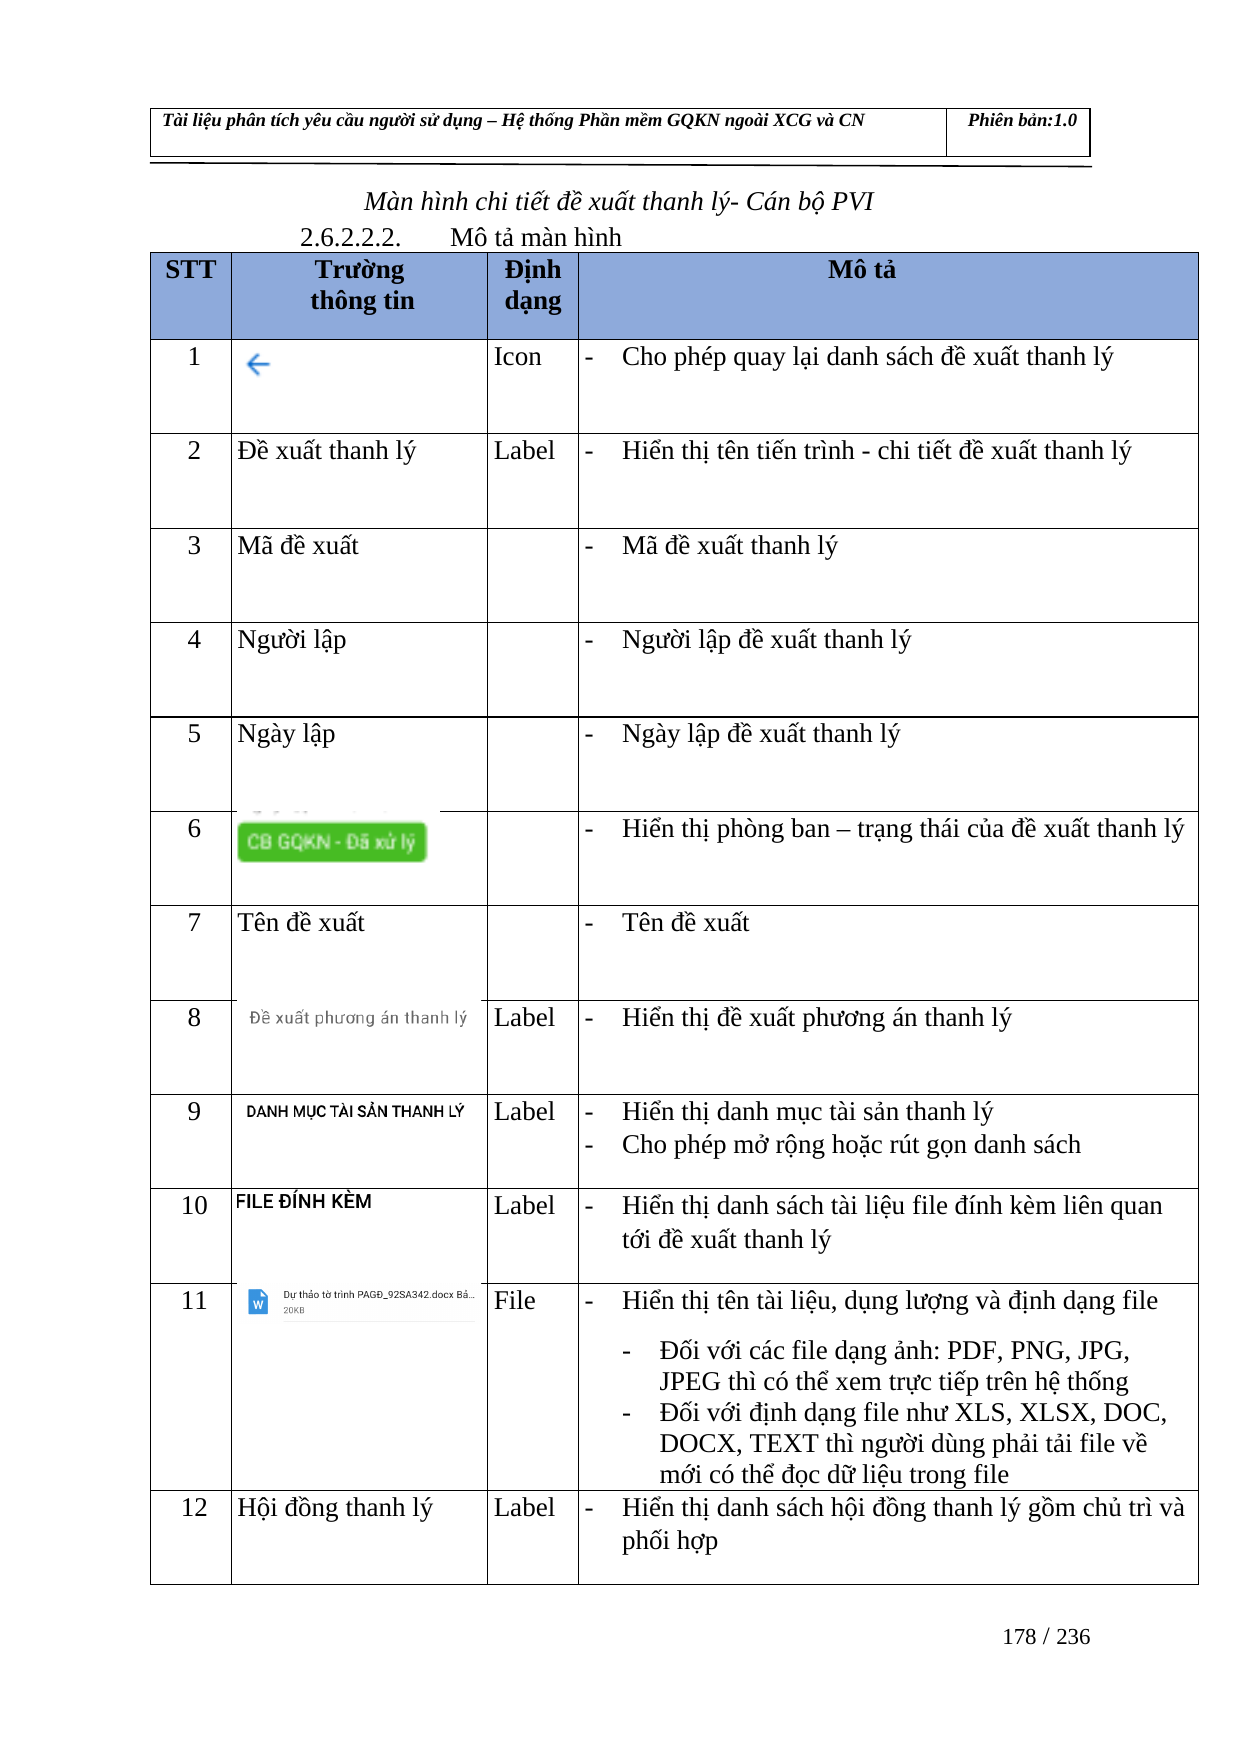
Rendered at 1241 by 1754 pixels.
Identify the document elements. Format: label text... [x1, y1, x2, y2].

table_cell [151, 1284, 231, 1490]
picture [237, 340, 287, 397]
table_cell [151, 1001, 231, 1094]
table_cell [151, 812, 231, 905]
text Màn hình chi tiết đề xuất thanh lý- Cán bộ PVI [150, 185, 1090, 217]
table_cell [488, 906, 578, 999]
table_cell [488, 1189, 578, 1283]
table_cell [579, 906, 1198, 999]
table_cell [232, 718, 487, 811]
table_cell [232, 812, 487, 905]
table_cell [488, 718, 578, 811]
picture [237, 1189, 371, 1208]
picture [237, 811, 440, 868]
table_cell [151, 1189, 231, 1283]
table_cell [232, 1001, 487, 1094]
picture [237, 1095, 482, 1130]
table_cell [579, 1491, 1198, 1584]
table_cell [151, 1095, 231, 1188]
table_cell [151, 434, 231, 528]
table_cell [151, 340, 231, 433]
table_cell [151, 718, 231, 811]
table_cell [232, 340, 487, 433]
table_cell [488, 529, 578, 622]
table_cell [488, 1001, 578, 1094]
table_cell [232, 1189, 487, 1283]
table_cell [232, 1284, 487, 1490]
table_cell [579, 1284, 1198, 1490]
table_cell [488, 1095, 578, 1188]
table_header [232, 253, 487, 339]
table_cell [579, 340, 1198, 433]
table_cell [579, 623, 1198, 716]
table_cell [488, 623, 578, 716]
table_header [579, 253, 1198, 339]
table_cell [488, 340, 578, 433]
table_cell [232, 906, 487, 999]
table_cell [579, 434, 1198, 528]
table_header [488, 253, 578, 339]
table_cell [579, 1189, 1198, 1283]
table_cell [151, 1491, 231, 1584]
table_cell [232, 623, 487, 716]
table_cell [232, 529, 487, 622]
picture [237, 1283, 482, 1324]
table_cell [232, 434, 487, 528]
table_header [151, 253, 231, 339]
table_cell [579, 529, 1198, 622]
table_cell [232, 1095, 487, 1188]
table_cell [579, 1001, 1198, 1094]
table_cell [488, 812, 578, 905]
subtitle Mô tả màn hình [300, 221, 1090, 252]
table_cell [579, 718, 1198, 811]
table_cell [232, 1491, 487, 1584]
picture [237, 1000, 482, 1031]
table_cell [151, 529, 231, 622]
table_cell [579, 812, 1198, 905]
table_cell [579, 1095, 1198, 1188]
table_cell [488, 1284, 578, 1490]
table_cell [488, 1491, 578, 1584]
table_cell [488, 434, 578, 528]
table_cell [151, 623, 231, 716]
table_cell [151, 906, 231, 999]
